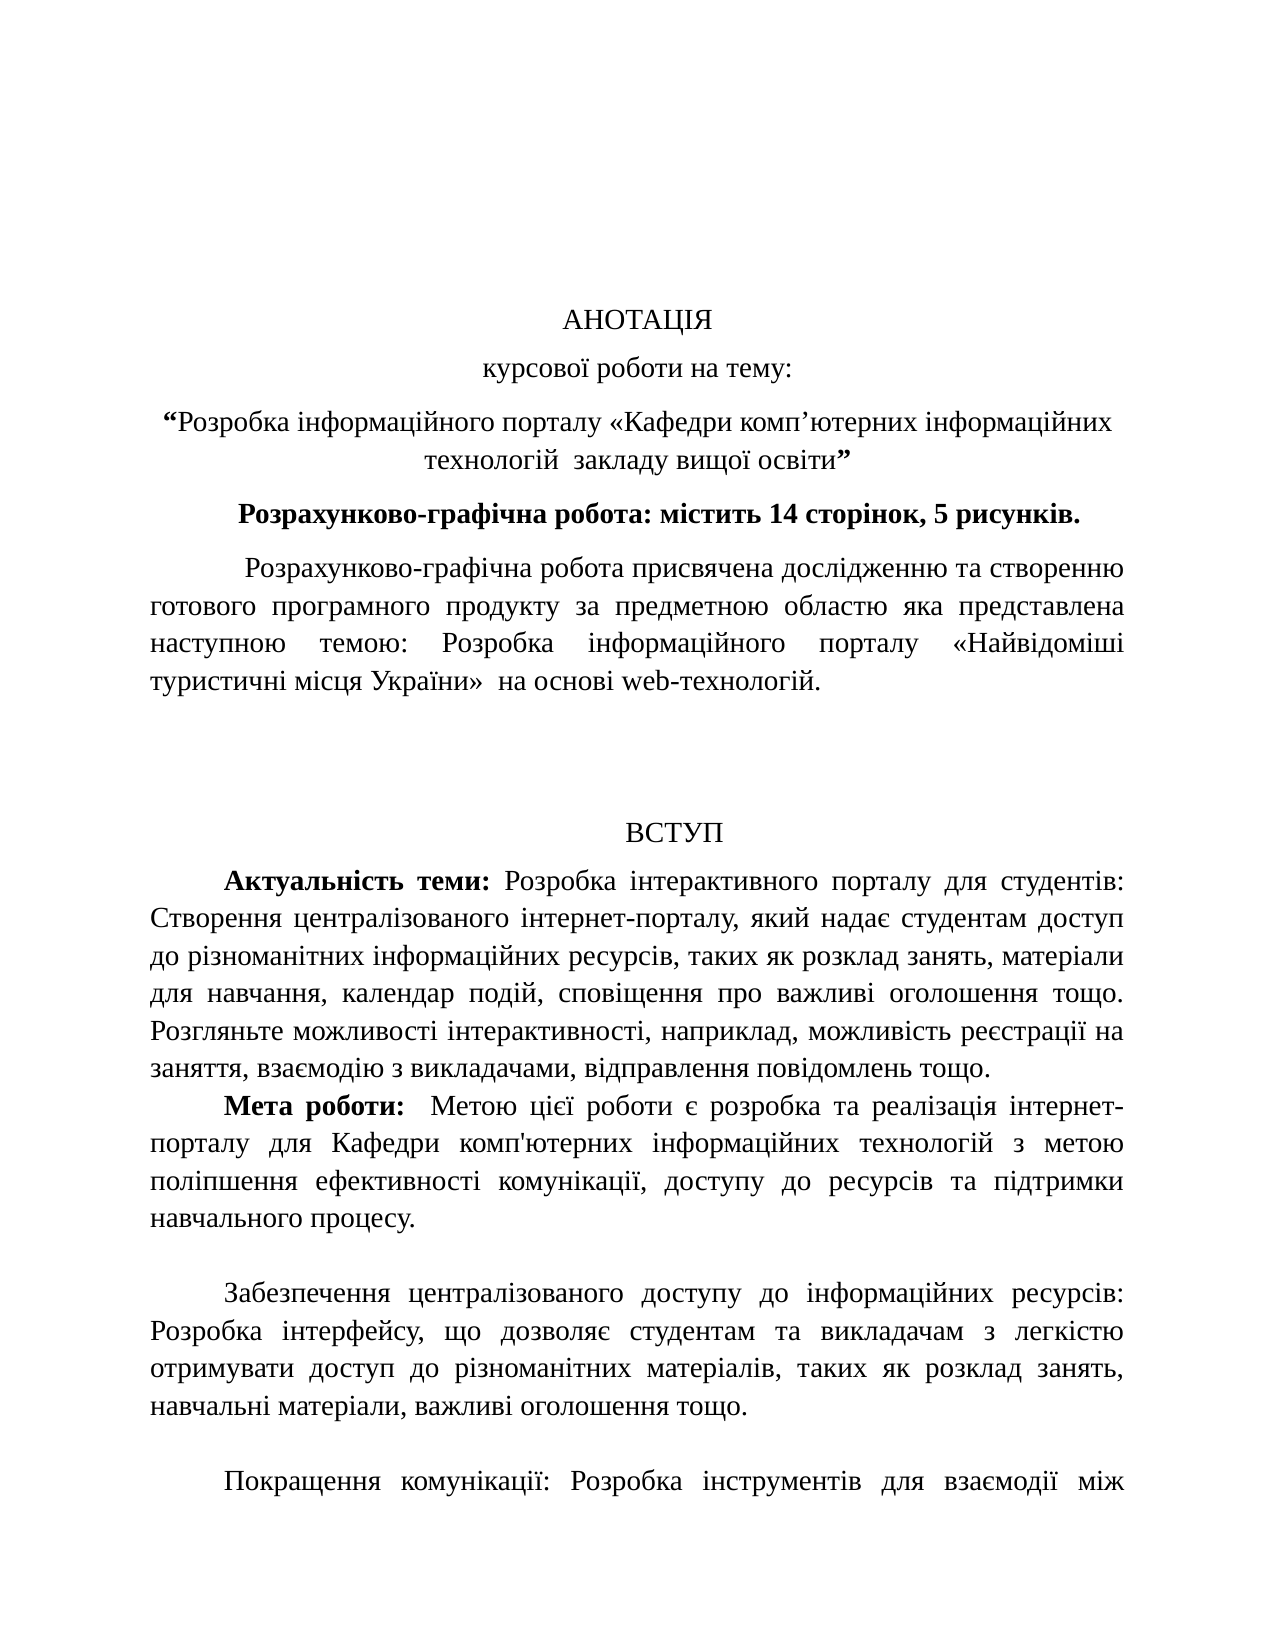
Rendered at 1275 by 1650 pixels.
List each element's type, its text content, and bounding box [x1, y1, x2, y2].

text ВСТУП [150, 812, 1125, 849]
text “Розробка інформаційного порталу «Кафедри комп’ютерних інформаційних технологій закладу вищої освіти” [150, 402, 1125, 477]
text Актуальність теми: Розробка інтерактивного порталу для студентів: Створення централізованого інтернет-порталу, який надає студентам доступ до різноманітних інформаційних ресурсів, таких як розклад занять, матеріали для навчання, календар подій, сповіщення про важливі оголошення тощо. Розгляньте можливості інтерактивності, наприклад, можливість реєстрації на заняття, взаємодію з викладачами, відправлення повідомлень тощо. [150, 860, 1125, 1085]
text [150, 1460, 1125, 1497]
text Забезпечення централізованого доступу до інформаційних ресурсів: Розробка інтерфейсу, що дозволяє студентам та викладачам з легкістю отримувати доступ до різноманітних матеріалів, таких як розклад занять, навчальні матеріали, важливі оголошення тощо. [150, 1272, 1125, 1422]
text Мета роботи: Метою цієї роботи є розробка та реалізація інтернет-порталу для Кафедри комп'ютерних інформаційних технологій з метою поліпшення ефективності комунікації, доступу до ресурсів та підтримки навчального процесу. [150, 1085, 1125, 1235]
text Розрахунково-графічна робота присвячена дослідженню та створенню готового програмного продукту за предметною областю яка представлена наступною темою: Розробка інформаційного порталу «Найвідоміші туристичні місця України» на основі web-технологій. [150, 548, 1125, 698]
text АНОТАЦІЯ [150, 300, 1125, 337]
text Розрахунково-графічна робота: містить 14 сторінок, 5 рисунків. [150, 493, 1125, 531]
text курсової роботи на тему: [150, 348, 1125, 385]
